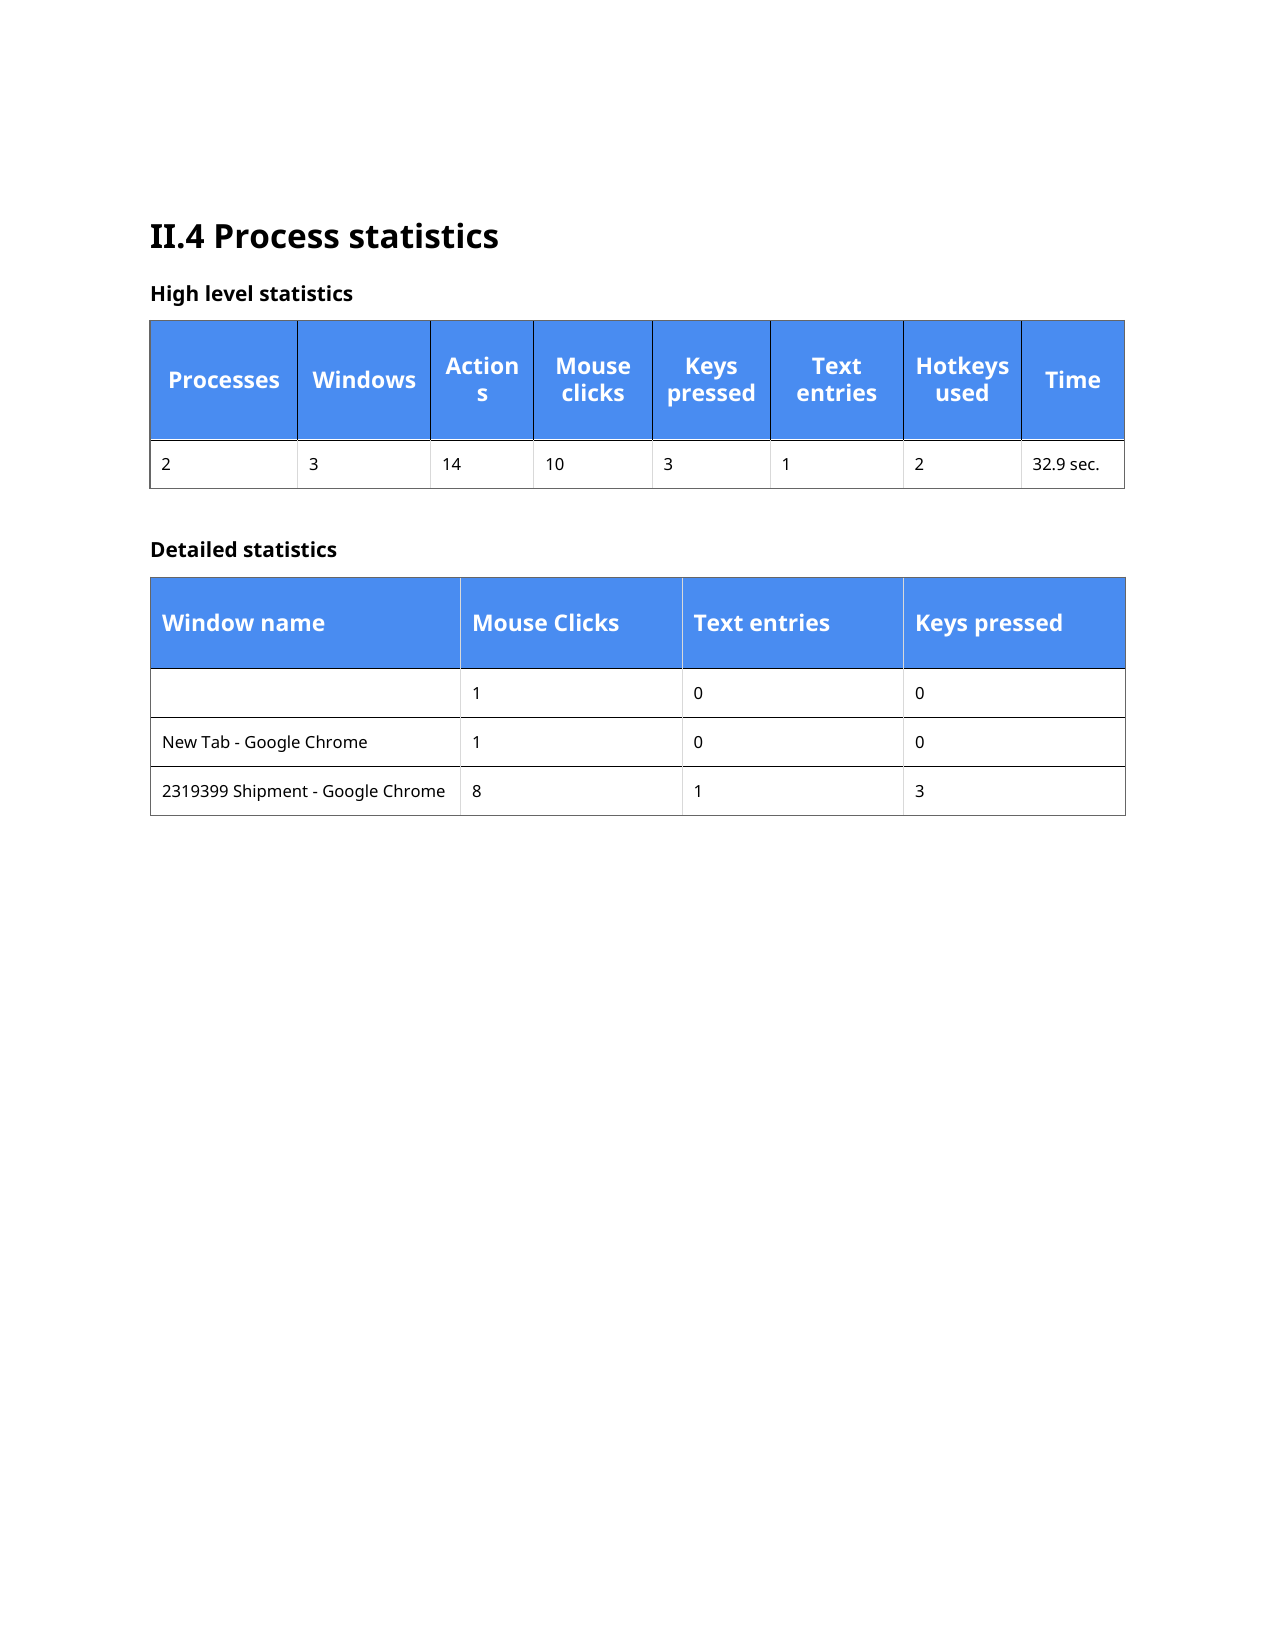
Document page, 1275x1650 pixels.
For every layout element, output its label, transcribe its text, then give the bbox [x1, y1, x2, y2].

subtitle Detailed statistics [150, 536, 1125, 564]
table_cell New Tab - Google Chrome [151, 718, 460, 766]
table_cell 8 [461, 767, 682, 814]
table_cell 32.9 sec. [1022, 441, 1124, 488]
table_header Processes [151, 321, 297, 439]
table_header Hotkeys used [904, 321, 1021, 439]
table_cell 3 [298, 441, 430, 488]
table_cell 1 [683, 767, 903, 814]
table_cell 3 [904, 767, 1125, 814]
subtitle II.4 Process statistics [150, 212, 1125, 258]
table_cell 0 [683, 718, 903, 766]
table_cell 1 [461, 669, 682, 717]
table_cell 0 [904, 669, 1125, 717]
table_cell 1 [461, 718, 682, 766]
table_cell 2319399 Shipment - Google Chrome [151, 767, 460, 814]
table_header Mouse Clicks [461, 578, 682, 668]
table_header Mouse clicks [534, 321, 652, 439]
table_header Windows [298, 321, 430, 439]
table_cell 0 [683, 669, 903, 717]
table_header Window name [151, 578, 460, 668]
subtitle High level statistics [150, 279, 1125, 307]
table_cell 14 [431, 441, 533, 488]
table_cell 0 [904, 718, 1125, 766]
table_cell 10 [534, 441, 652, 488]
table_header Text entries [683, 578, 903, 668]
table_cell 3 [653, 441, 770, 488]
table_header Text entries [771, 321, 903, 439]
table_header Keys pressed [653, 321, 770, 439]
table_cell 2 [151, 441, 297, 488]
table_header Time [1022, 321, 1124, 439]
table_header Actions [431, 321, 533, 439]
table_cell [151, 669, 460, 717]
table_cell 1 [771, 441, 903, 488]
table_header Keys pressed [904, 578, 1125, 668]
table_cell 2 [904, 441, 1021, 488]
